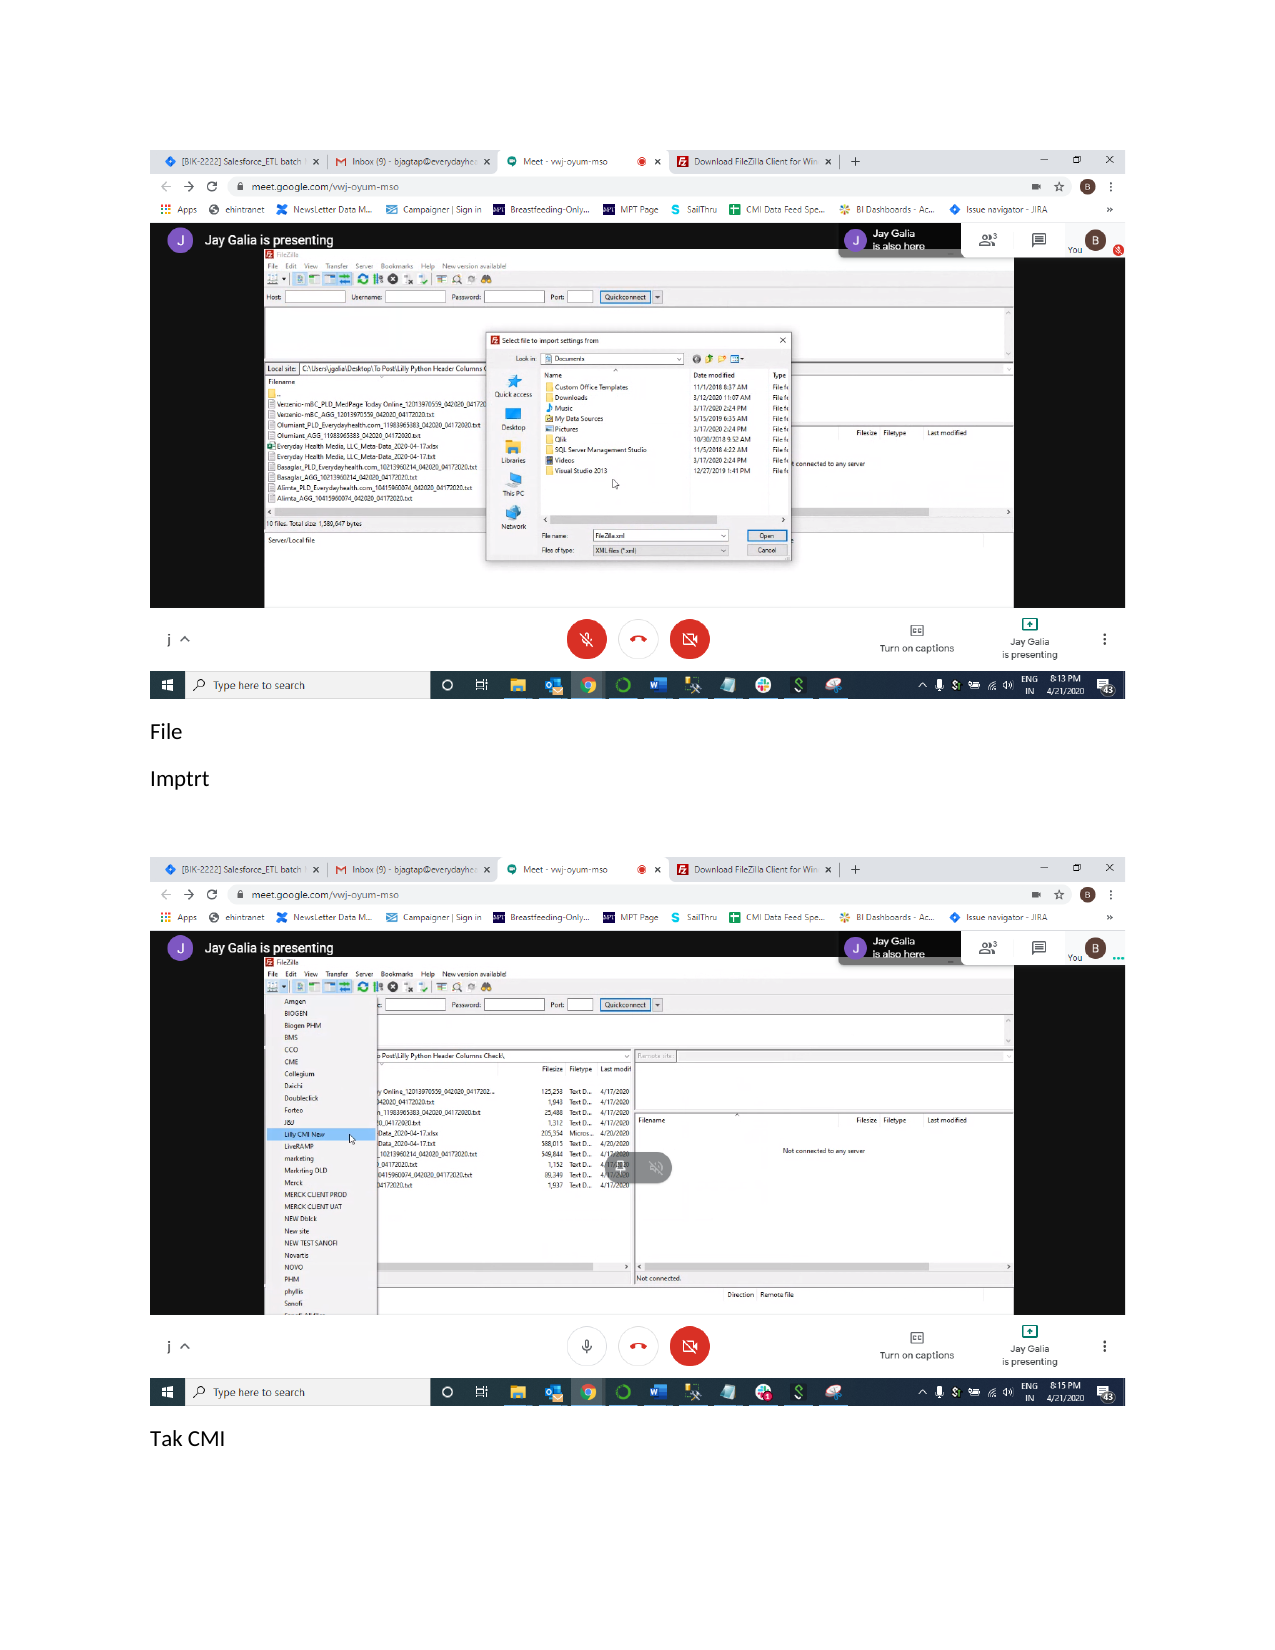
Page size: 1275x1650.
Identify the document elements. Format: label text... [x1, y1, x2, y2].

text Imptrt [150, 764, 1125, 792]
text File [150, 717, 1125, 745]
picture [150, 150, 1125, 699]
picture [150, 857, 1125, 1406]
text Tak CMI [150, 1424, 1125, 1453]
